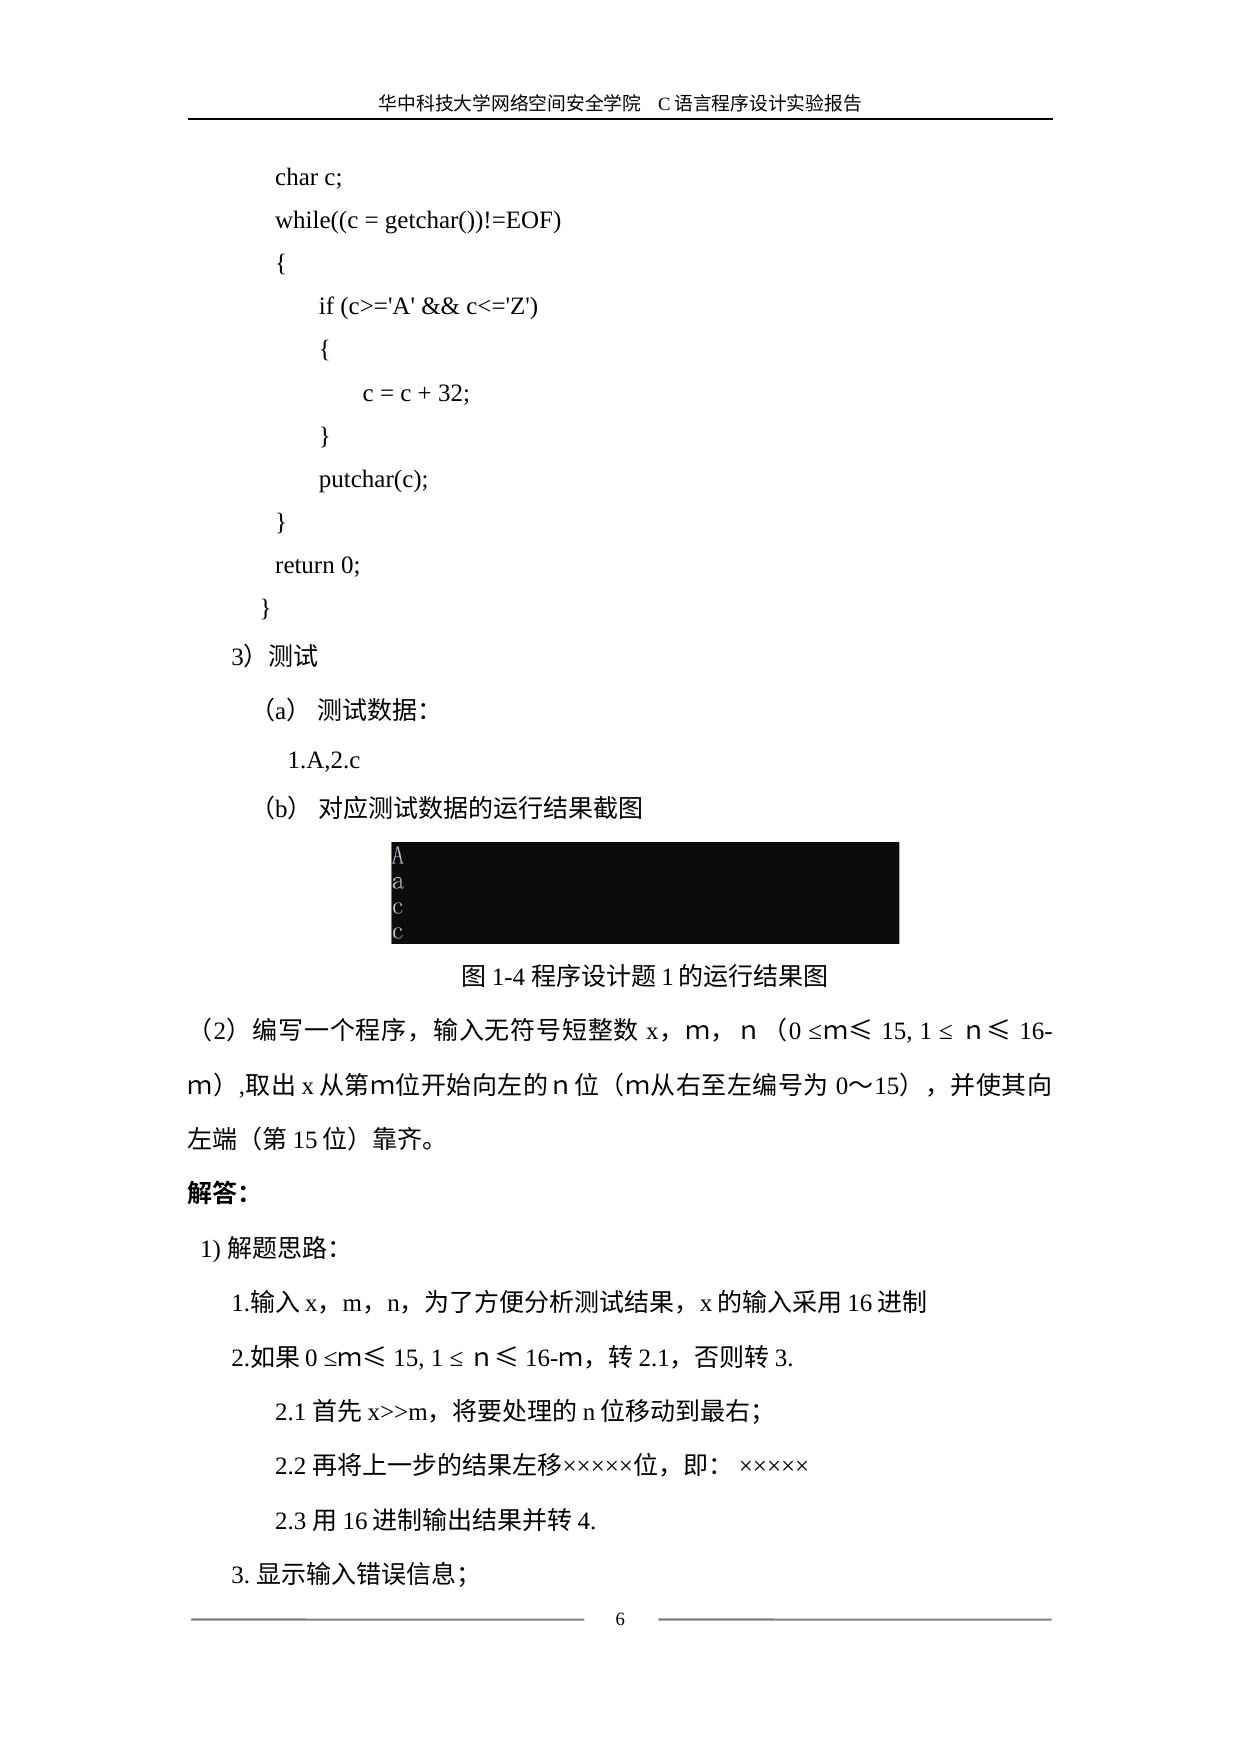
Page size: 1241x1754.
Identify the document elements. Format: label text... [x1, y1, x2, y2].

text 3. 显示输入错误信息； [187, 1554, 1053, 1591]
text if (c>='A' && c<='Z') [209, 291, 1053, 320]
text char c; [209, 162, 1053, 191]
text 1) 解题思路： [187, 1228, 1053, 1264]
text 解答： [187, 1174, 1053, 1210]
text （2）编写一个程序，输入无符号短整数x，ｍ，ｎ（0 ≤ｍ≤ 15, 1 ≤ ｎ≤ 16-ｍ）,取出x从第ｍ位开始向左的ｎ位（ｍ从右至左编号为0～15），并使其向左端（第15位）靠齐。 [187, 1011, 1053, 1156]
text putchar(c); [209, 464, 1053, 493]
text （a） 测试数据： [187, 691, 1053, 727]
text } [209, 507, 1053, 536]
text 3）测试 [187, 636, 1053, 673]
text c = c + 32; [209, 378, 1053, 406]
text while((c = getchar())!=EOF) [209, 205, 1053, 234]
text 2.如果0 ≤ｍ≤ 15, 1 ≤ ｎ≤ 16-ｍ，转2.1，否则转3. [187, 1337, 1053, 1373]
text 1.A,2.c [187, 745, 1053, 774]
text 2.2 再将上一步的结果左移×××××位，即： ××××× [187, 1446, 1053, 1482]
text } [209, 593, 1053, 622]
text （b） 对应测试数据的运行结果截图 [187, 788, 1053, 824]
picture [390, 842, 900, 944]
text return 0; [209, 550, 1053, 579]
text 2.1 首先x>>m，将要处理的n位移动到最右； [187, 1391, 1053, 1428]
text 2.3 用16进制输出结果并转4. [187, 1500, 1053, 1536]
text } [209, 421, 1053, 449]
text { [209, 248, 1053, 277]
text 1.输入x，m，n，为了方便分析测试结果，x的输入采用16进制 [187, 1283, 1053, 1319]
text 图1-4 程序设计题1的运行结果图 [187, 956, 1053, 993]
text { [209, 334, 1053, 363]
